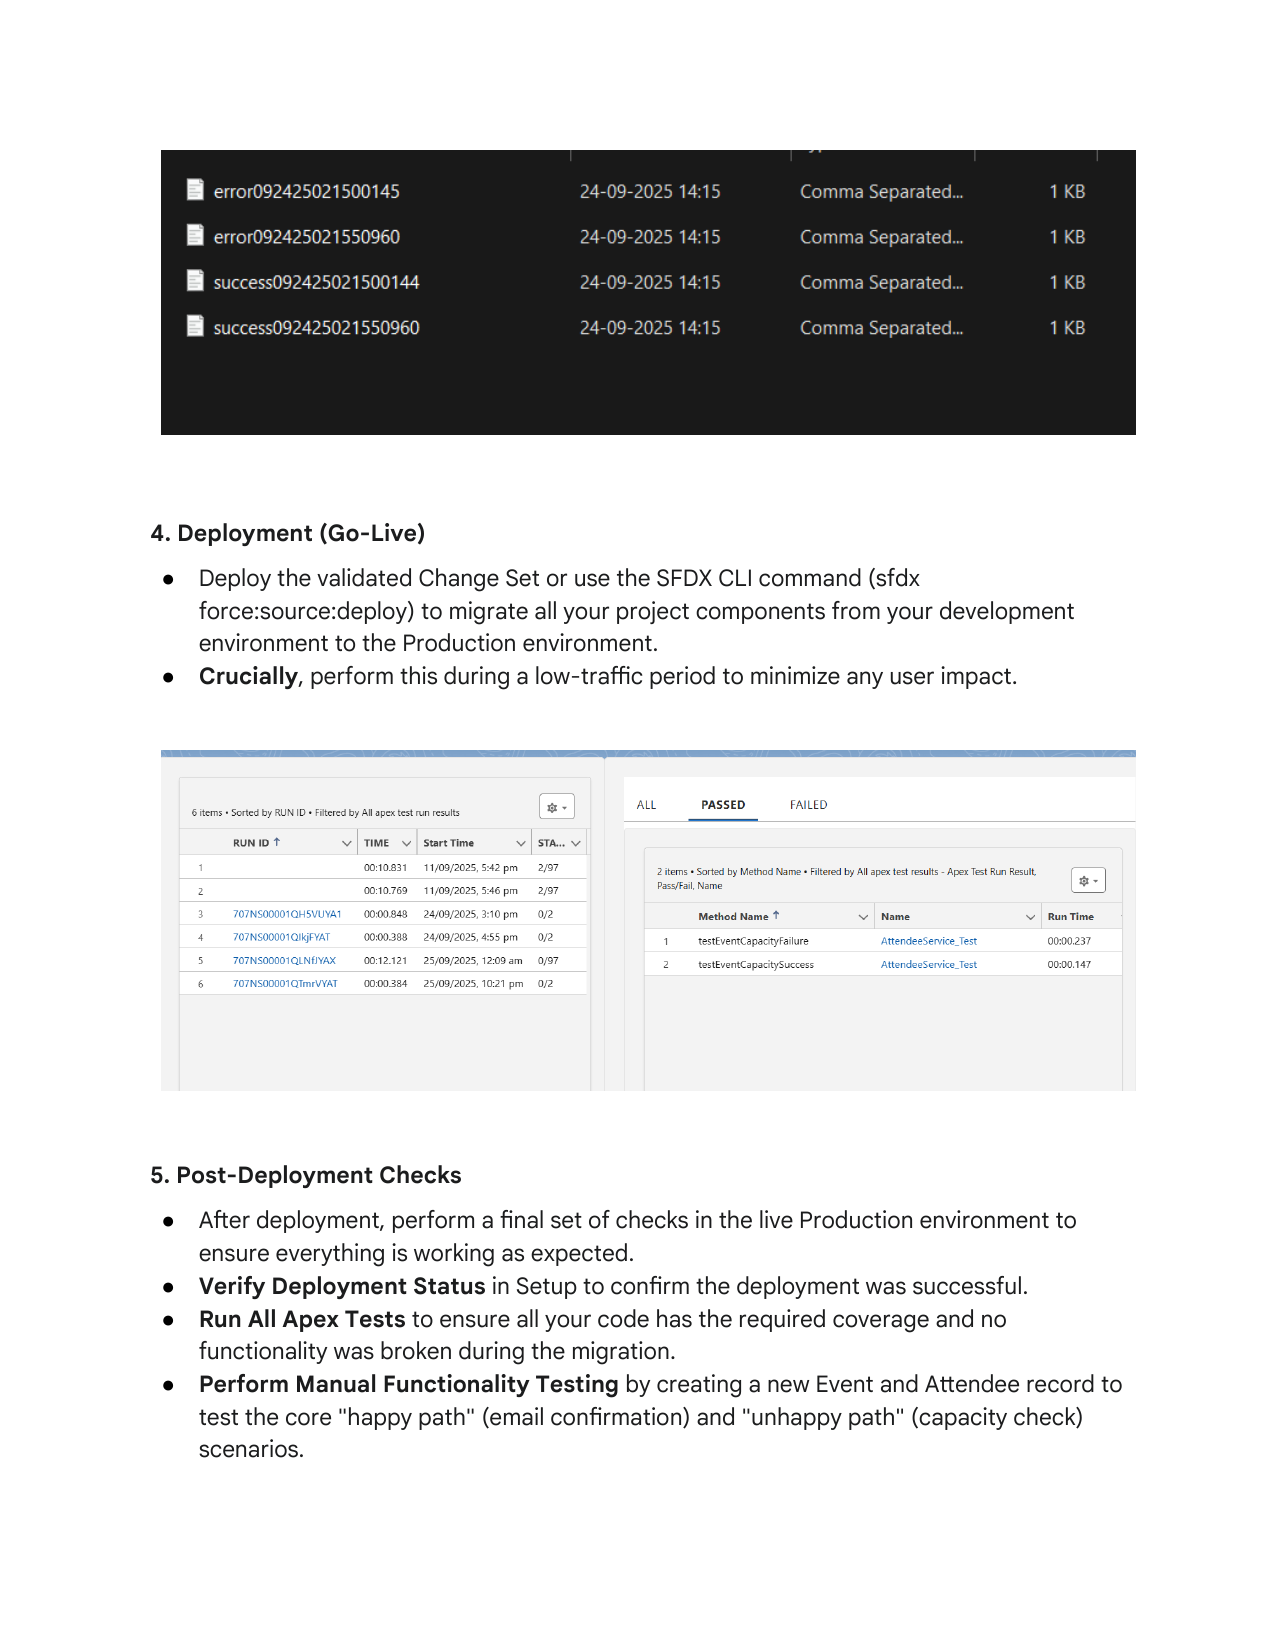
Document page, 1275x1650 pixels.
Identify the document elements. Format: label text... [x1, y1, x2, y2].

text 4. Deployment (Go-Live) [150, 519, 1125, 548]
list Perform Manual Functionality Testing by creating a new Event and Attendee record to test the core "happy path" (email confirmation) and "unhappy path" (capacity check) scenarios. [161, 1370, 1125, 1464]
text 5. Post-Deployment Checks [150, 1161, 1125, 1190]
picture [161, 750, 1136, 1091]
list Run All Apex Tests to ensure all your code has the required coverage and no functionality was broken during the migration. [161, 1305, 1125, 1366]
picture [161, 150, 1136, 435]
list After deployment, perform a final set of checks in the live Production environment to ensure everything is working as expected. [161, 1207, 1125, 1268]
list Verify Deployment Status in Setup to confirm the deployment was successful. [161, 1272, 1125, 1301]
list Crucially, perform this during a low-traffic period to minimize any user impact. [161, 662, 1125, 691]
list Deploy the validated Change Set or use the SFDX CLI command (sfdx force:source:deploy) to migrate all your project components from your development environment to the Production environment. [161, 564, 1125, 658]
